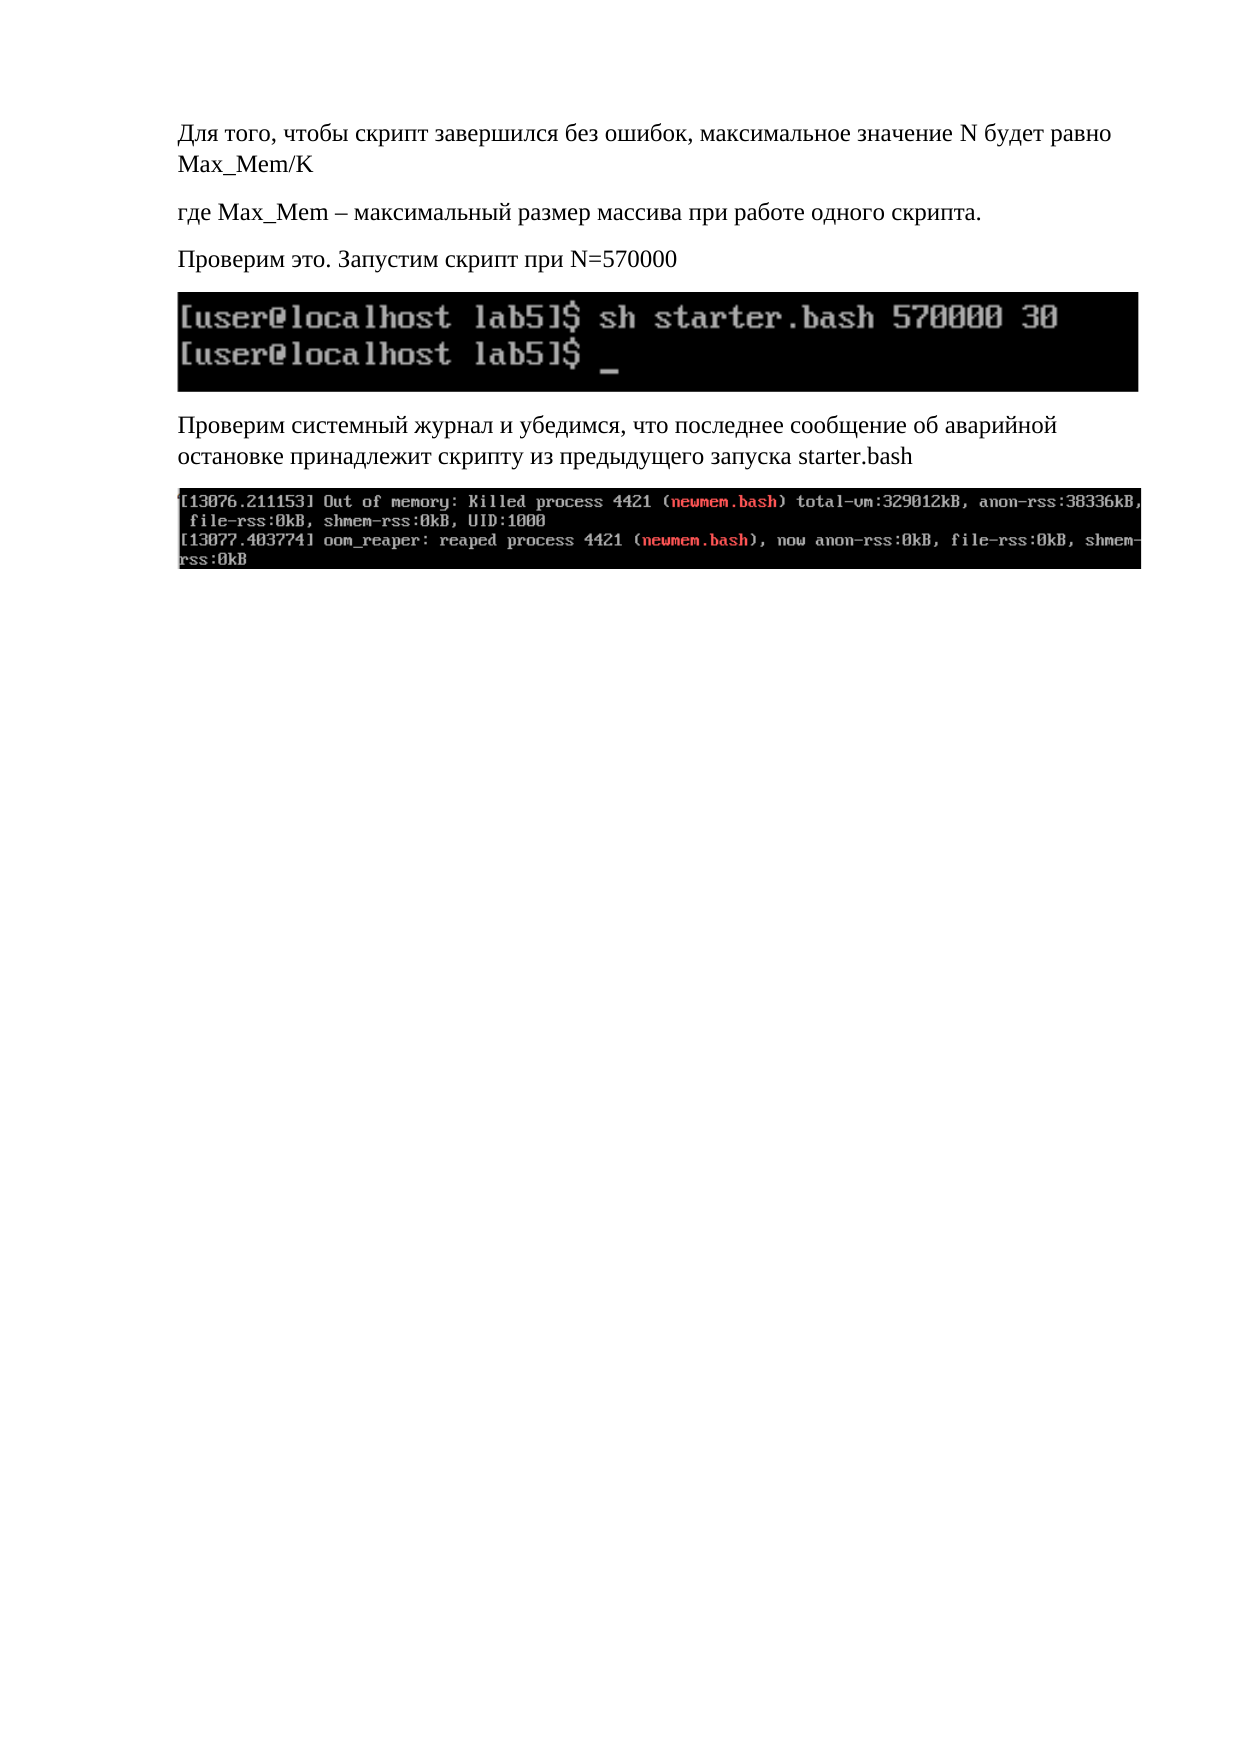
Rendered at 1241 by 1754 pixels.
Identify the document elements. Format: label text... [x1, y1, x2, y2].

text Проверим это. Запустим скрипт при N=570000 [177, 244, 1152, 273]
picture [177, 292, 1139, 392]
text Для того, чтобы скрипт завершился без ошибок, максимальное значение N будет равно Max_Mem/K [177, 118, 1152, 178]
text где Max_Mem – максимальный размер массива при работе одного скрипта. [177, 197, 1152, 226]
picture [177, 488, 1142, 569]
text Проверим системный журнал и убедимся, что последнее сообщение об аварийной остановке принадлежит скрипту из предыдущего запуска starter.bash [177, 410, 1152, 470]
